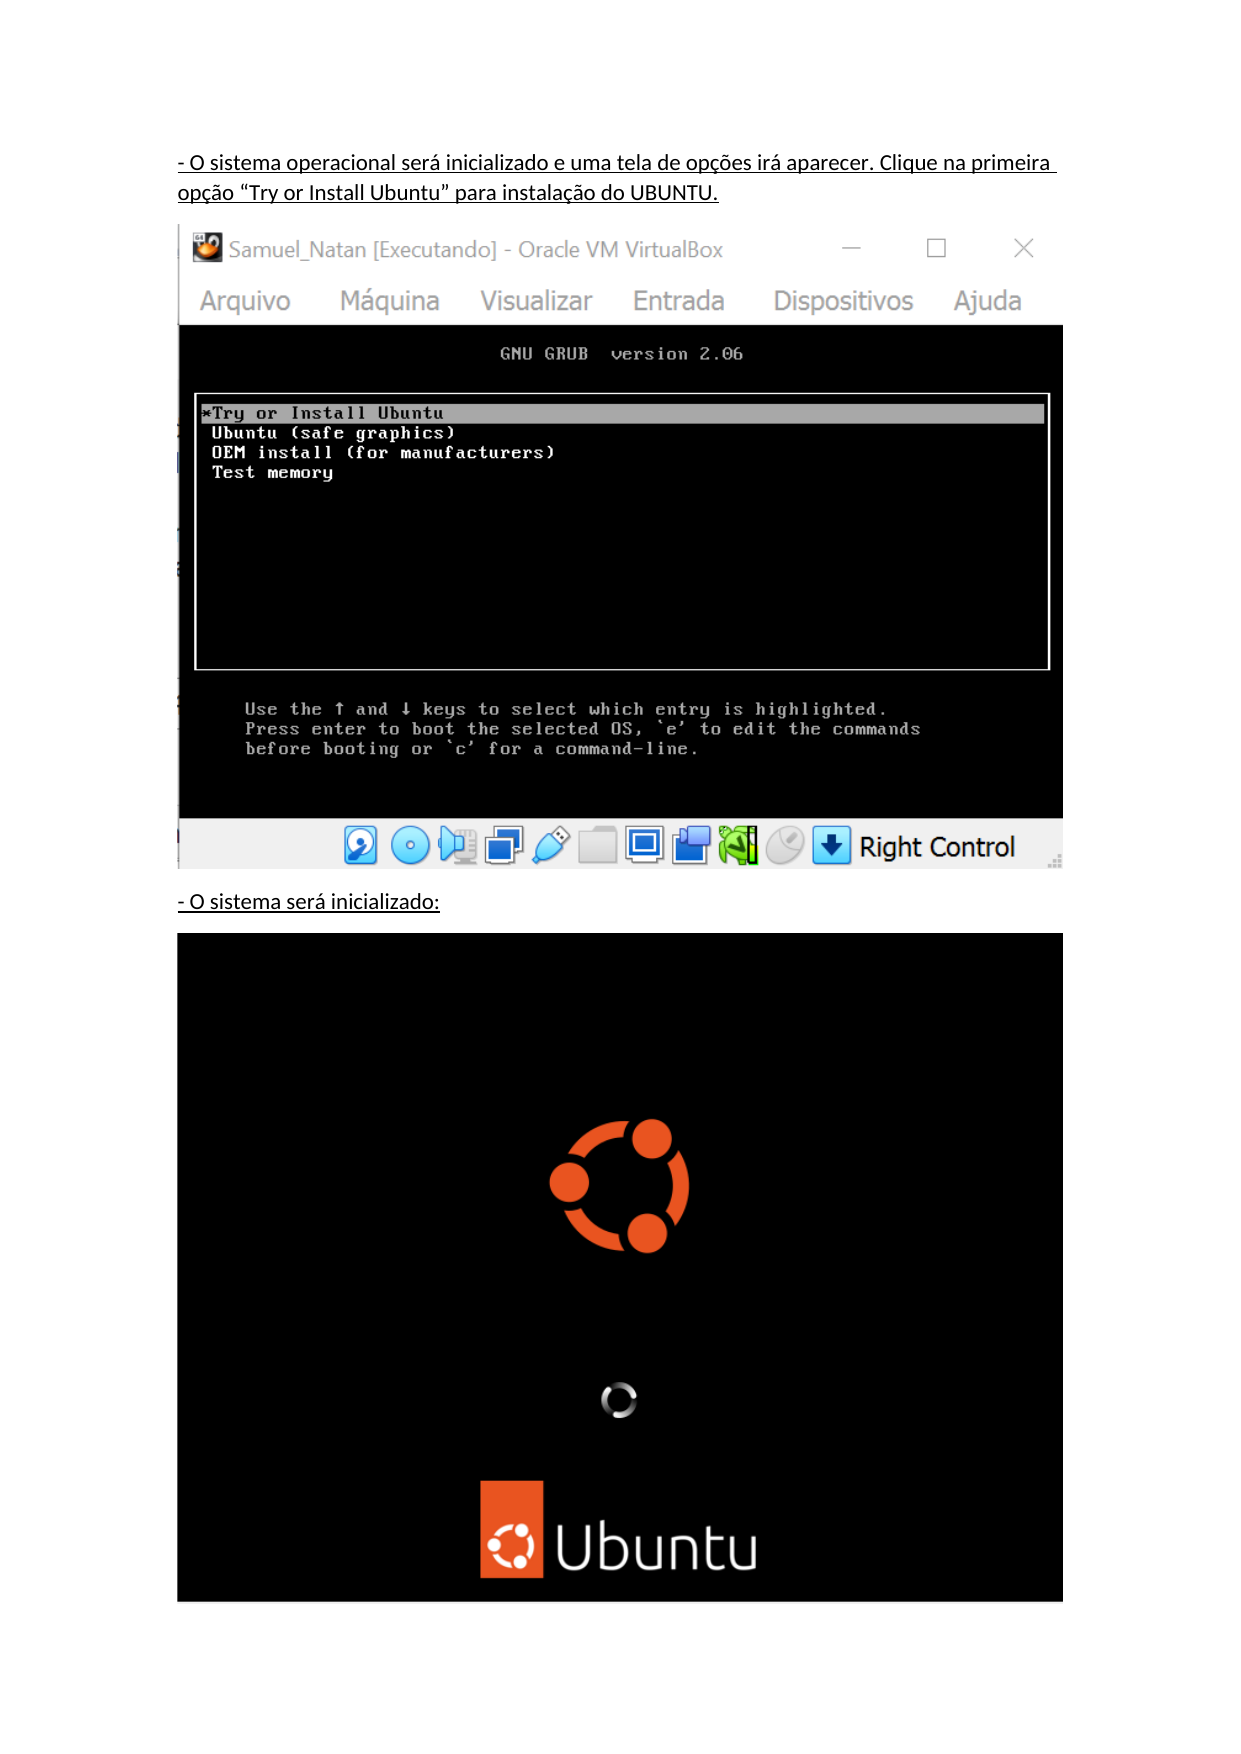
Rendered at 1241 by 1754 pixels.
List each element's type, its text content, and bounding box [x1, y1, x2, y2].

text - O sistema operacional será inicializado e uma tela de opções irá aparecer. Clique na primeira opção “Try or Install Ubuntu” para instalação do UBUNTU. [177, 148, 1063, 206]
text - O sistema será inicializado: [177, 887, 1063, 915]
picture [177, 224, 1063, 869]
picture [177, 933, 1063, 1604]
